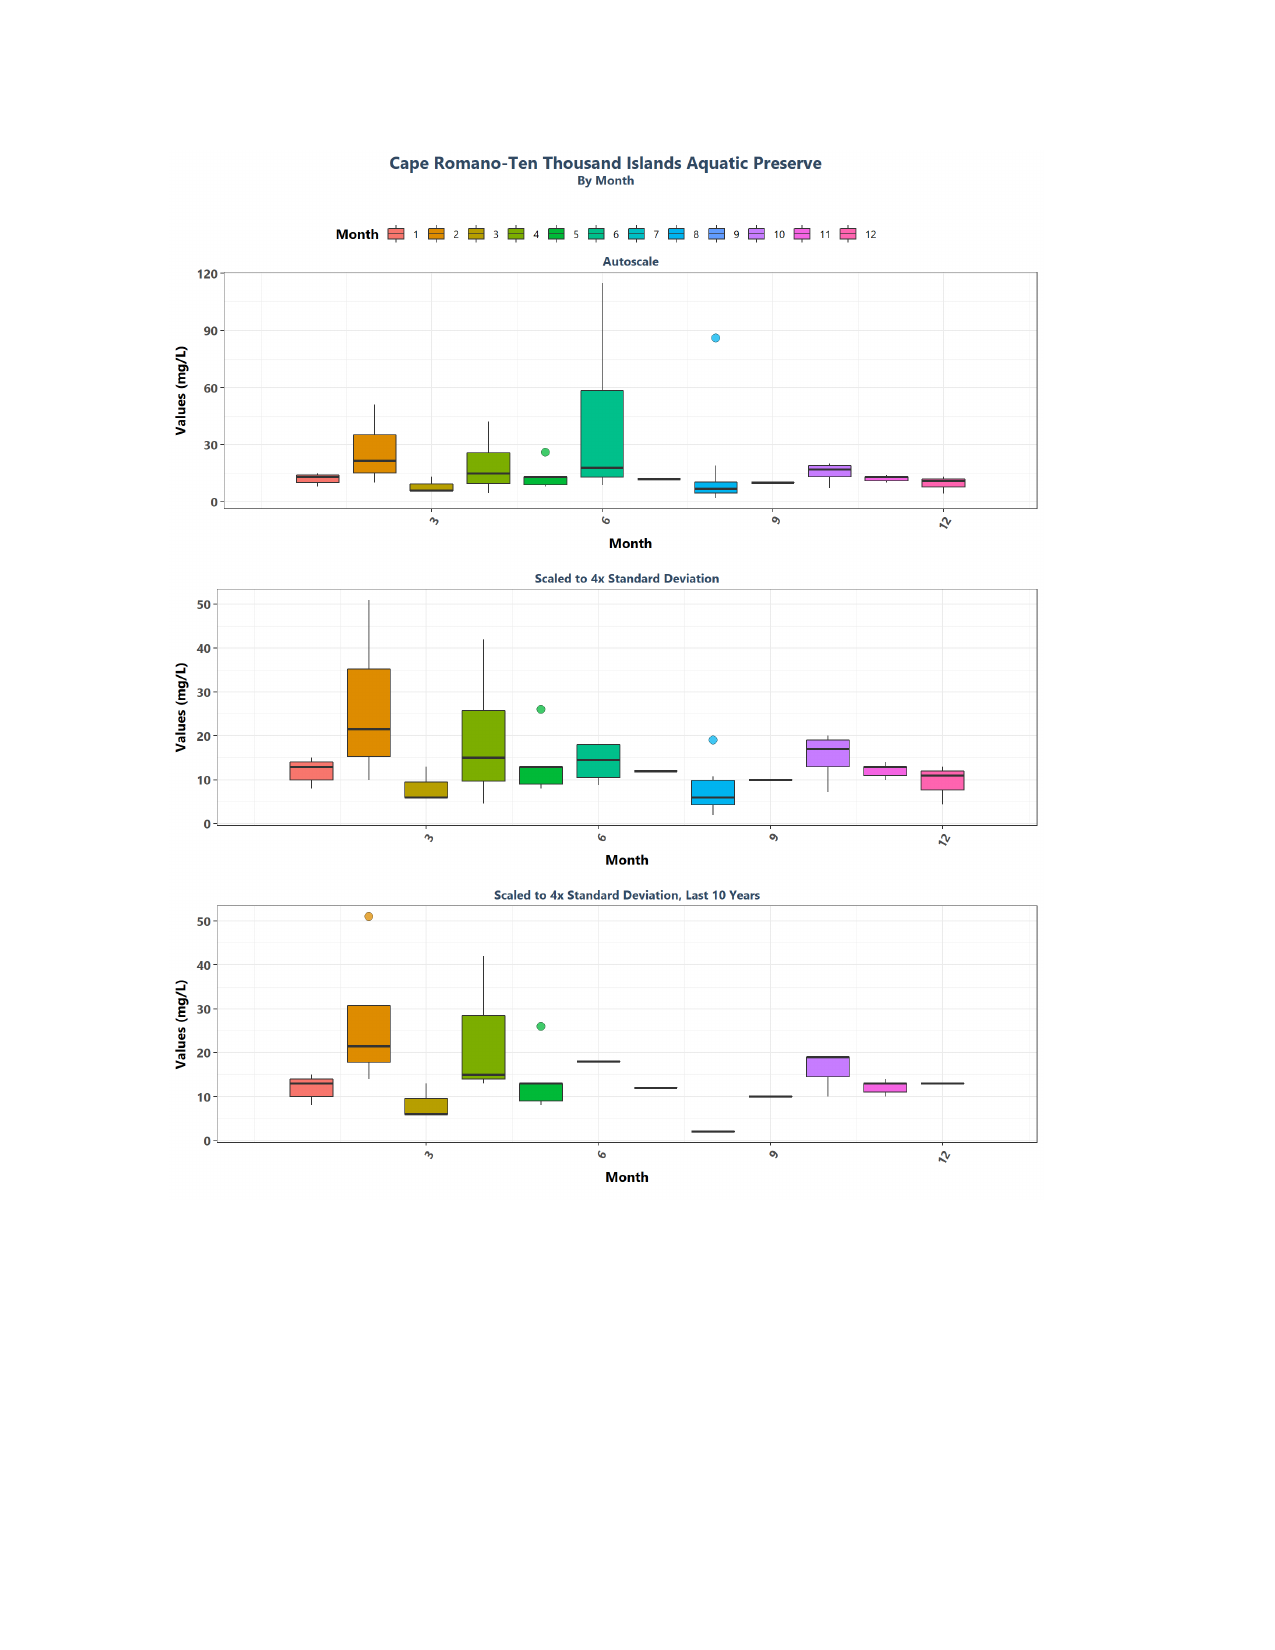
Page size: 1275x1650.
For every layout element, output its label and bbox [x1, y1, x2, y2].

picture [168, 150, 1044, 1200]
